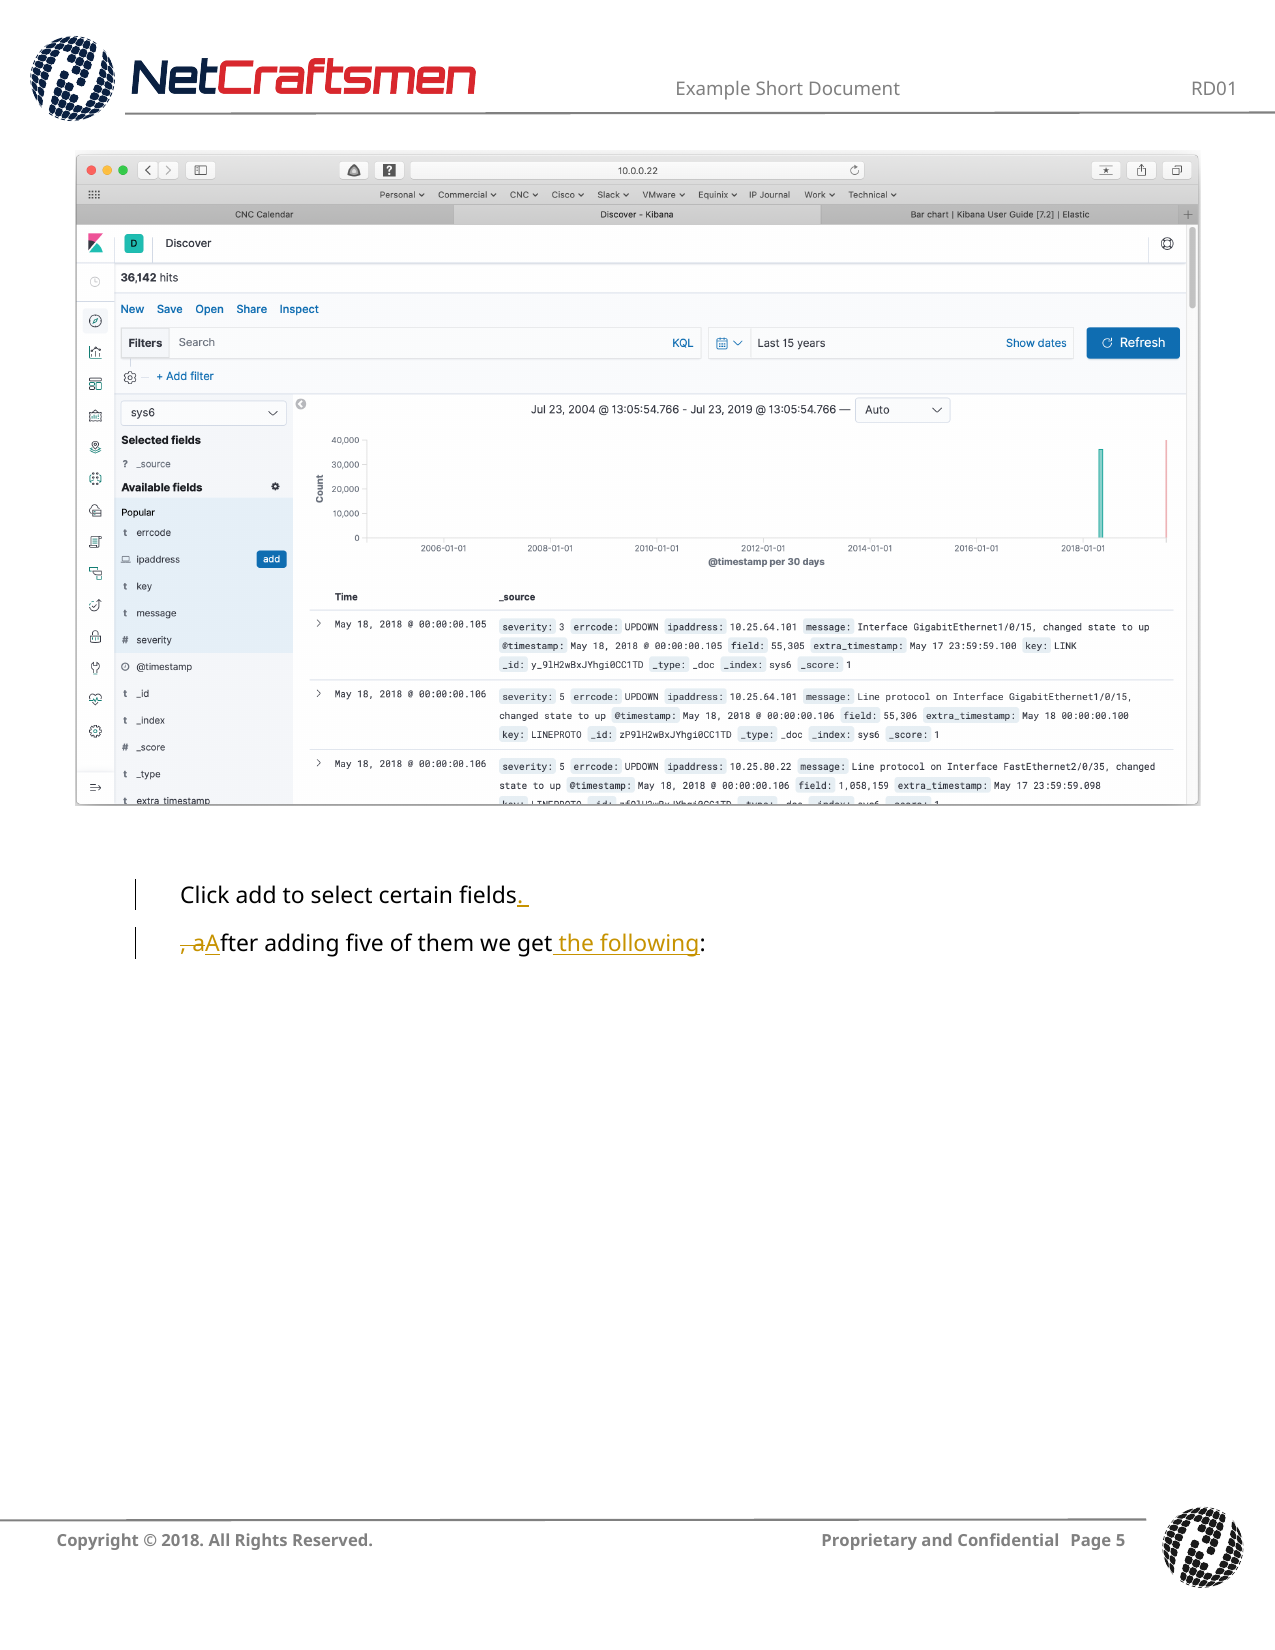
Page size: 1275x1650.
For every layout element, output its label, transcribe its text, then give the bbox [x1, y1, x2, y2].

picture [23, 24, 481, 133]
text fter adding five of them we get: [180, 927, 1095, 958]
picture [75, 150, 1201, 806]
text Click add to select certain fields [180, 879, 1095, 910]
picture [1156, 1501, 1250, 1595]
